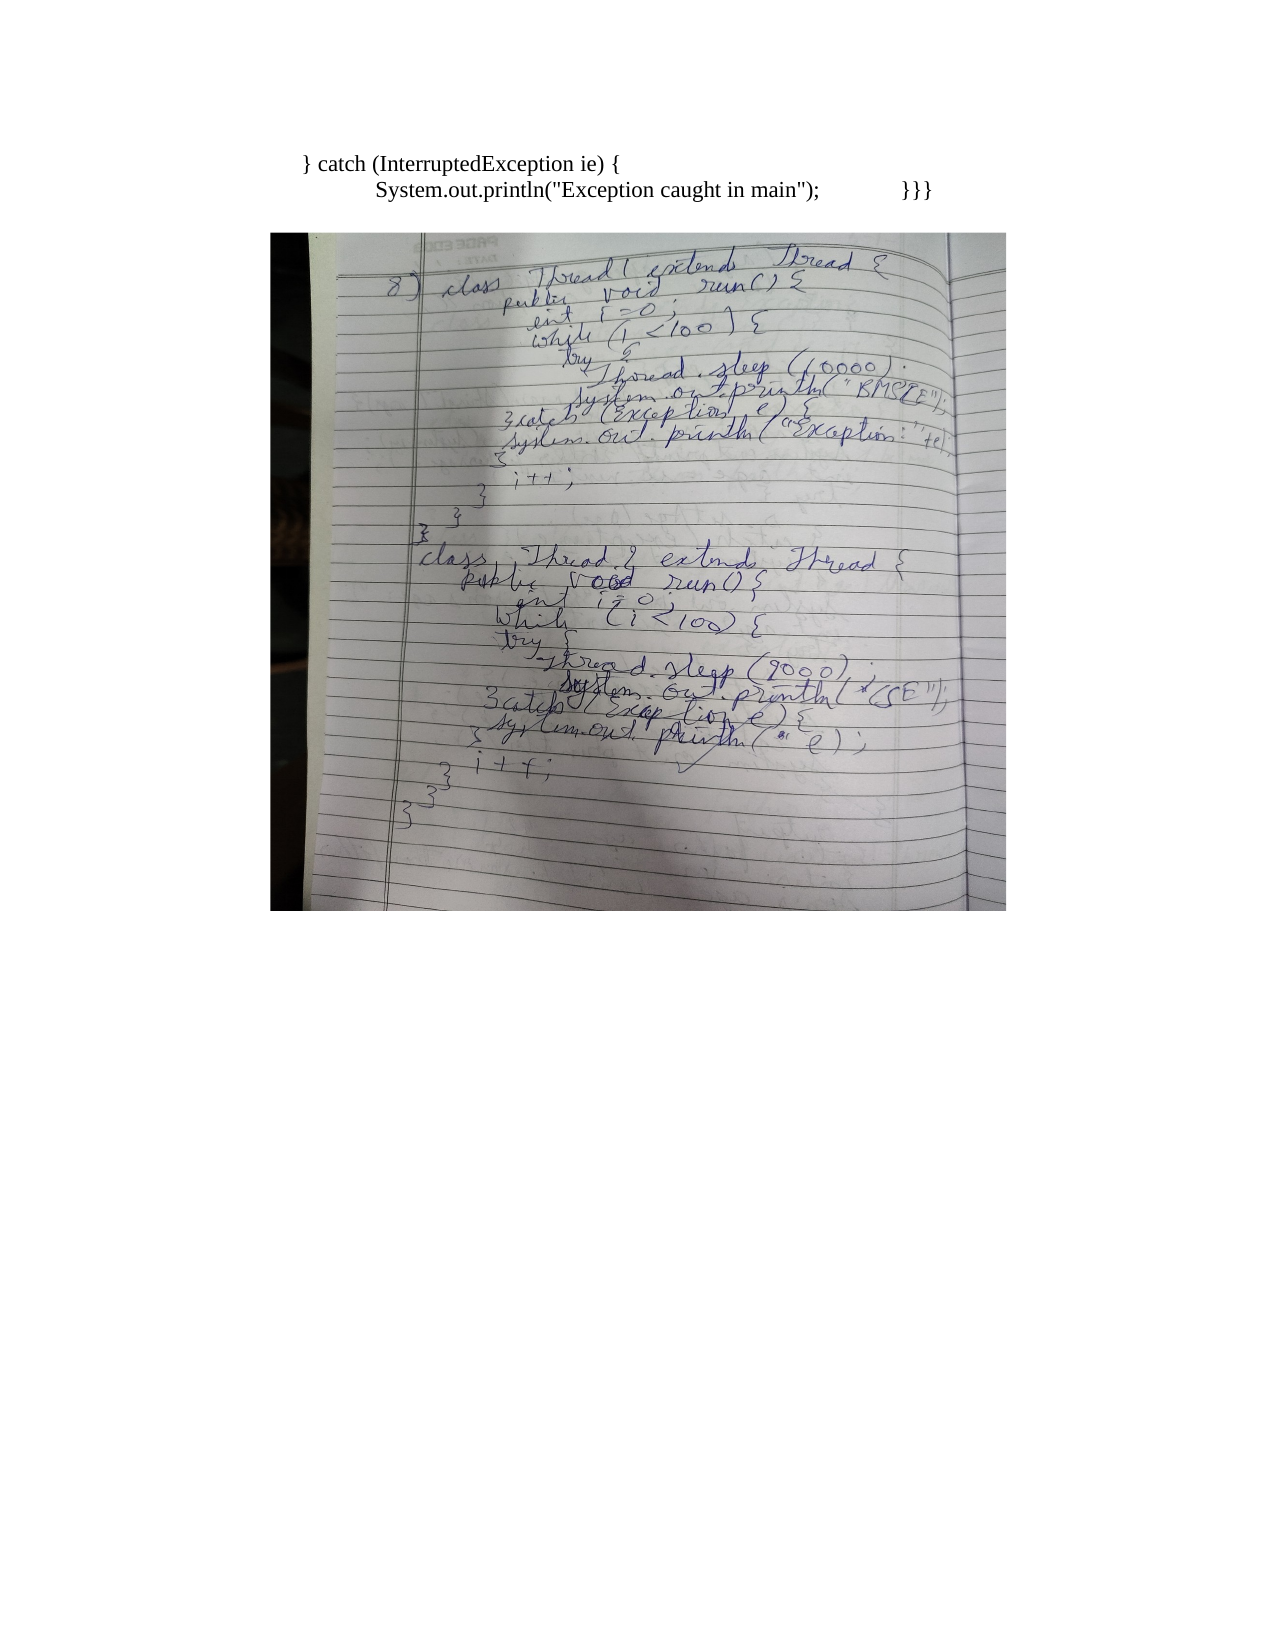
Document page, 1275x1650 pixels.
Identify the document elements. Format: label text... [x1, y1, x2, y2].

text } catch (InterruptedException ie) { [139, 150, 782, 176]
text System.out.println("Exception caught in main"); }}} [135, 176, 1173, 203]
picture [270, 232, 1007, 911]
